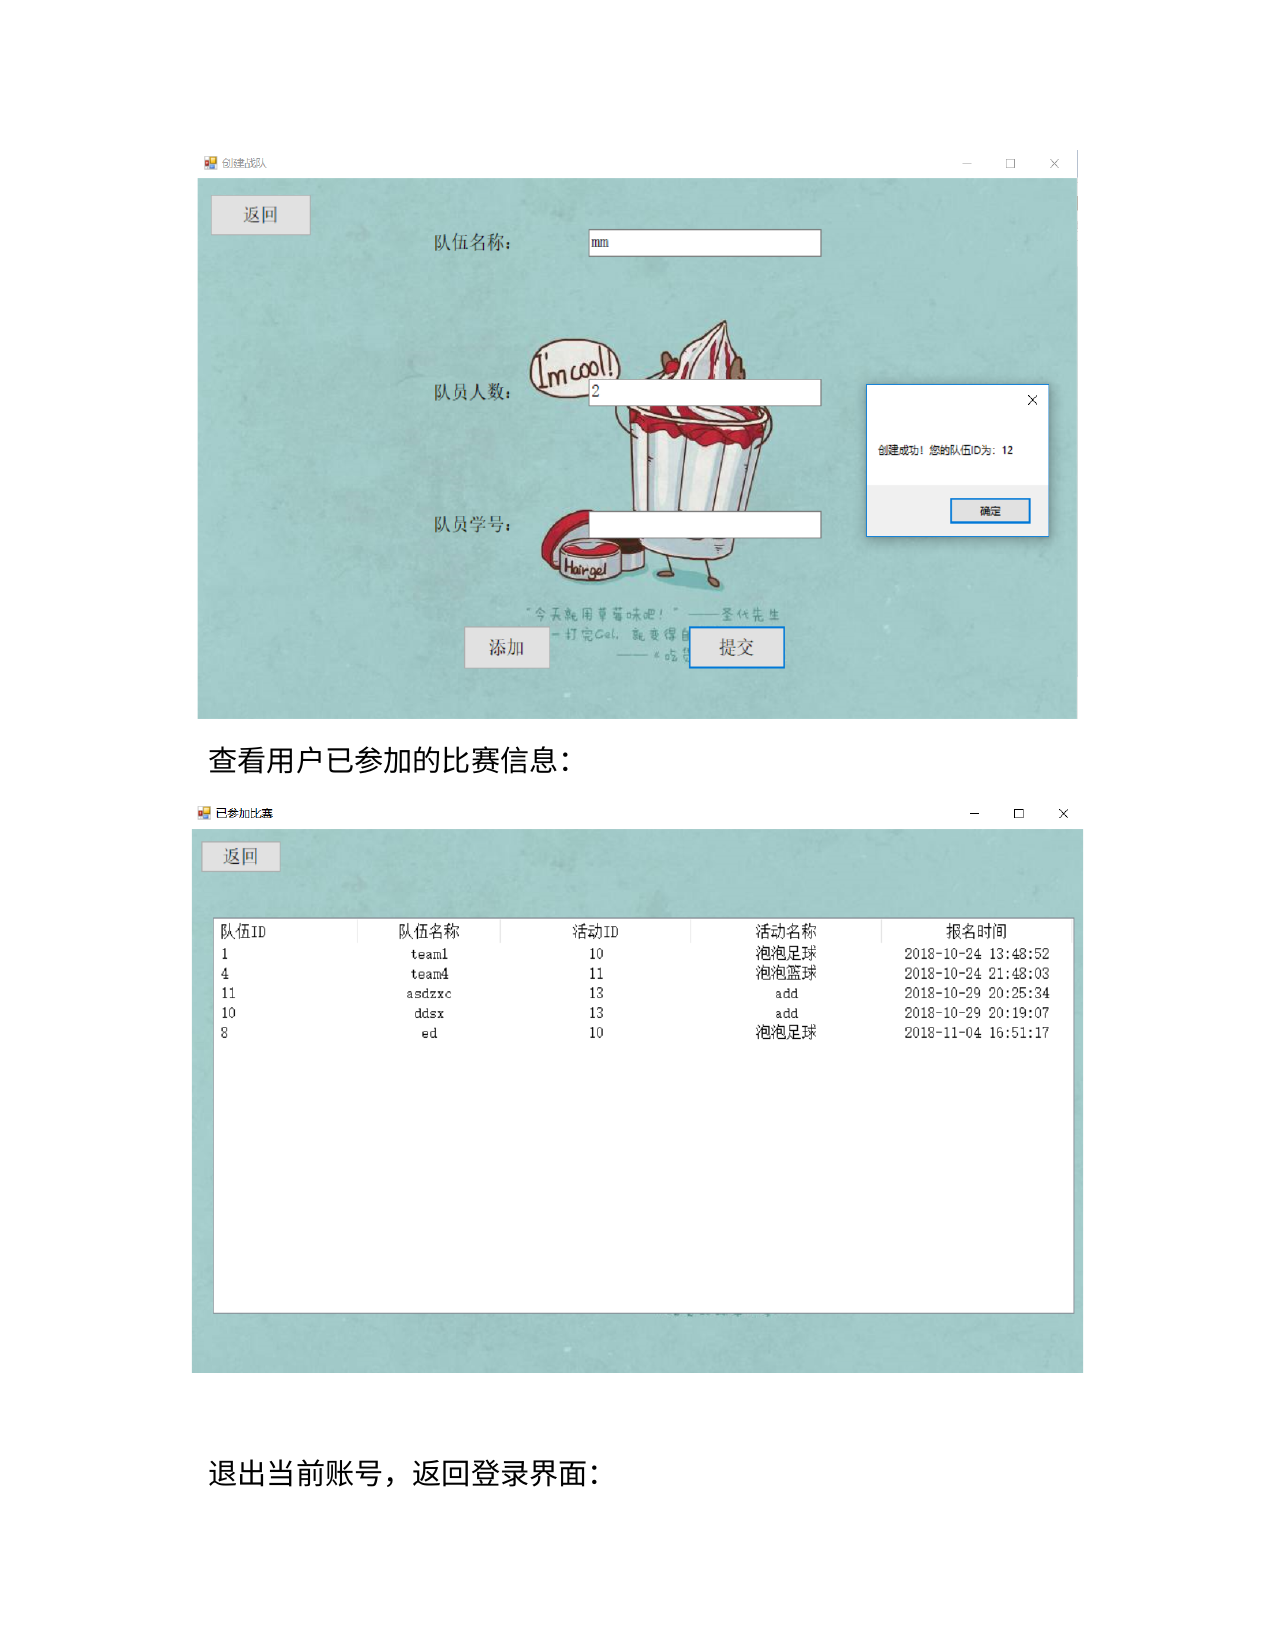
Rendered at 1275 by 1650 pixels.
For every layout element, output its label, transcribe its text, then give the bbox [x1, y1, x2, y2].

picture [197, 150, 1078, 719]
picture [191, 799, 1084, 1373]
text 退出当前账号，返回登录界面： [150, 1451, 1125, 1493]
text 查看用户已参加的比赛信息： [150, 737, 1125, 779]
